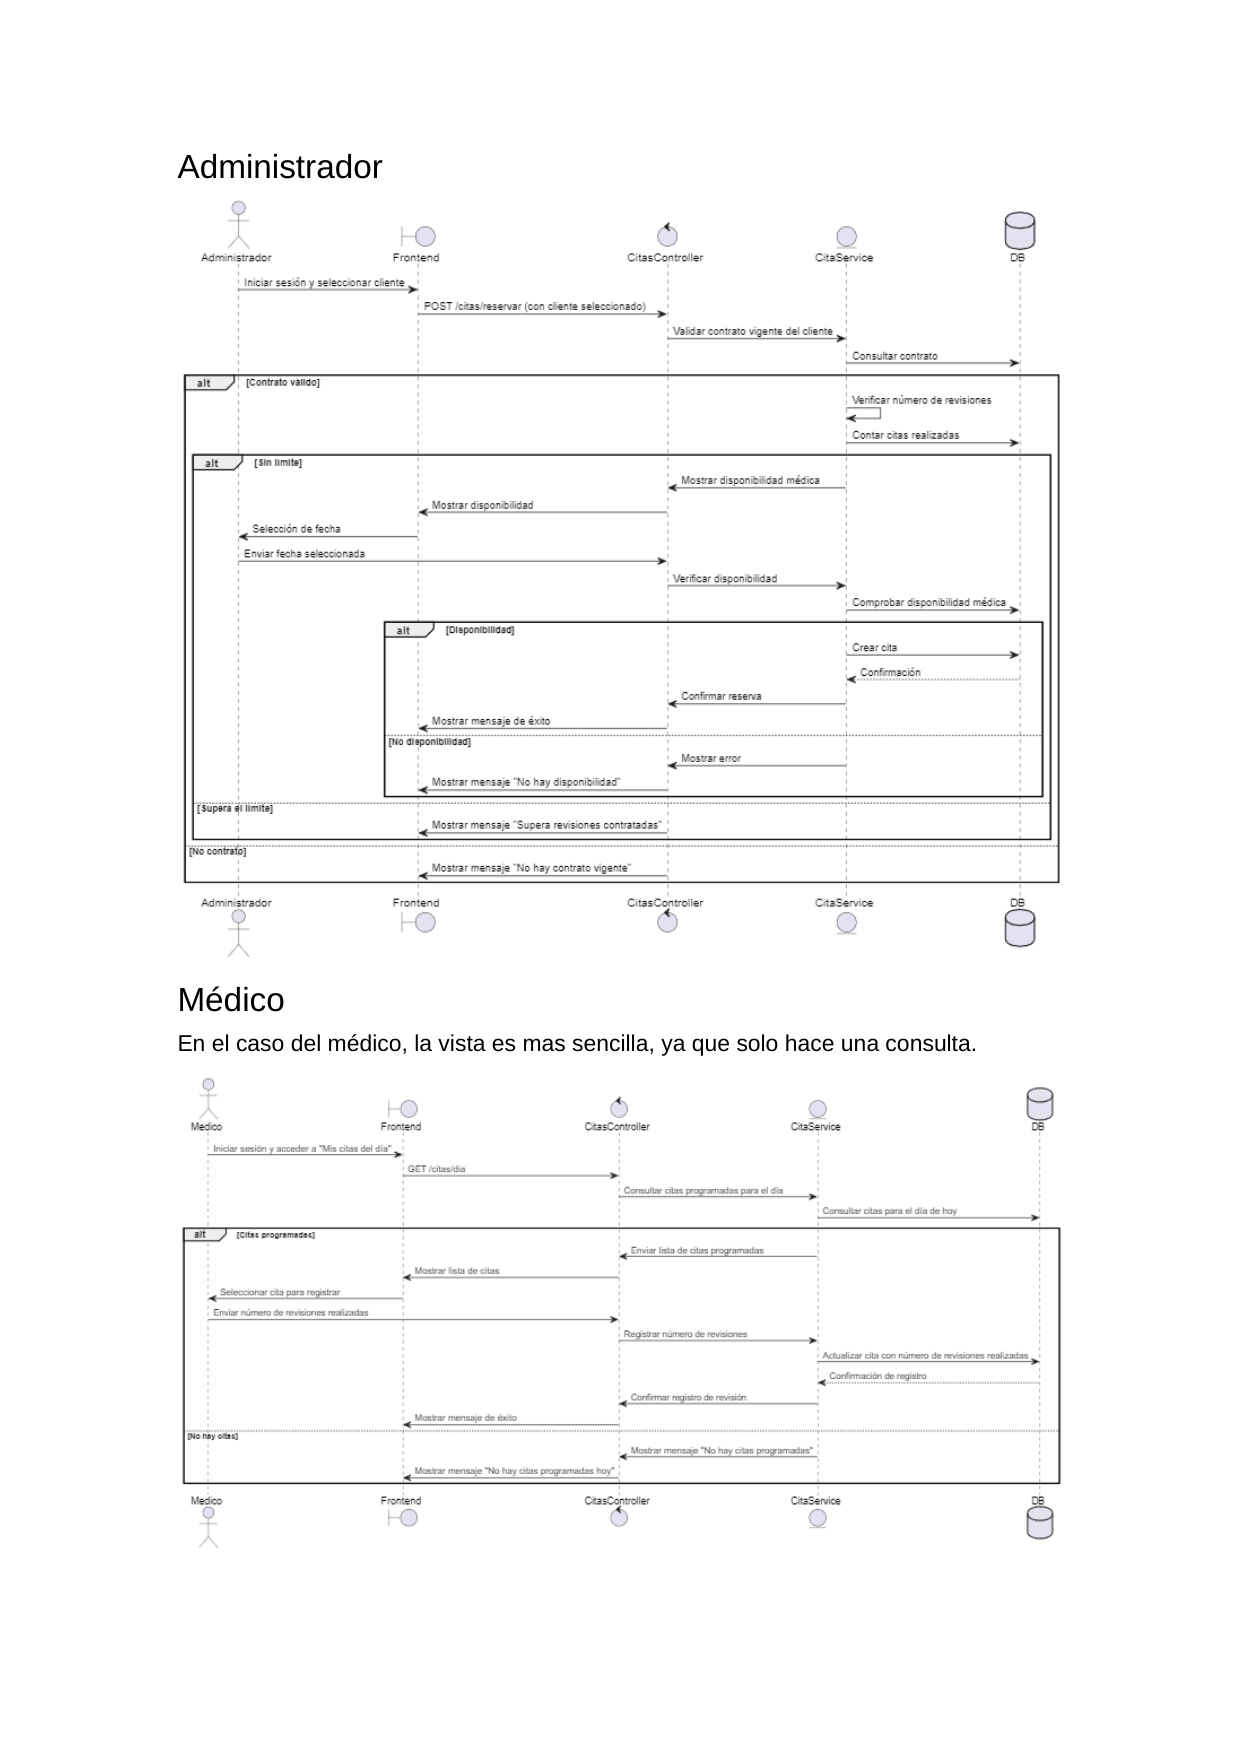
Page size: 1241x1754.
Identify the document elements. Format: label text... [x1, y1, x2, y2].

picture [177, 197, 1063, 962]
picture [177, 1075, 1063, 1552]
subtitle Administrador [177, 148, 1063, 186]
text En el caso del médico, la vista es mas sencilla, ya que solo hace una consulta. [177, 1030, 1063, 1056]
subtitle Médico [177, 980, 1063, 1019]
